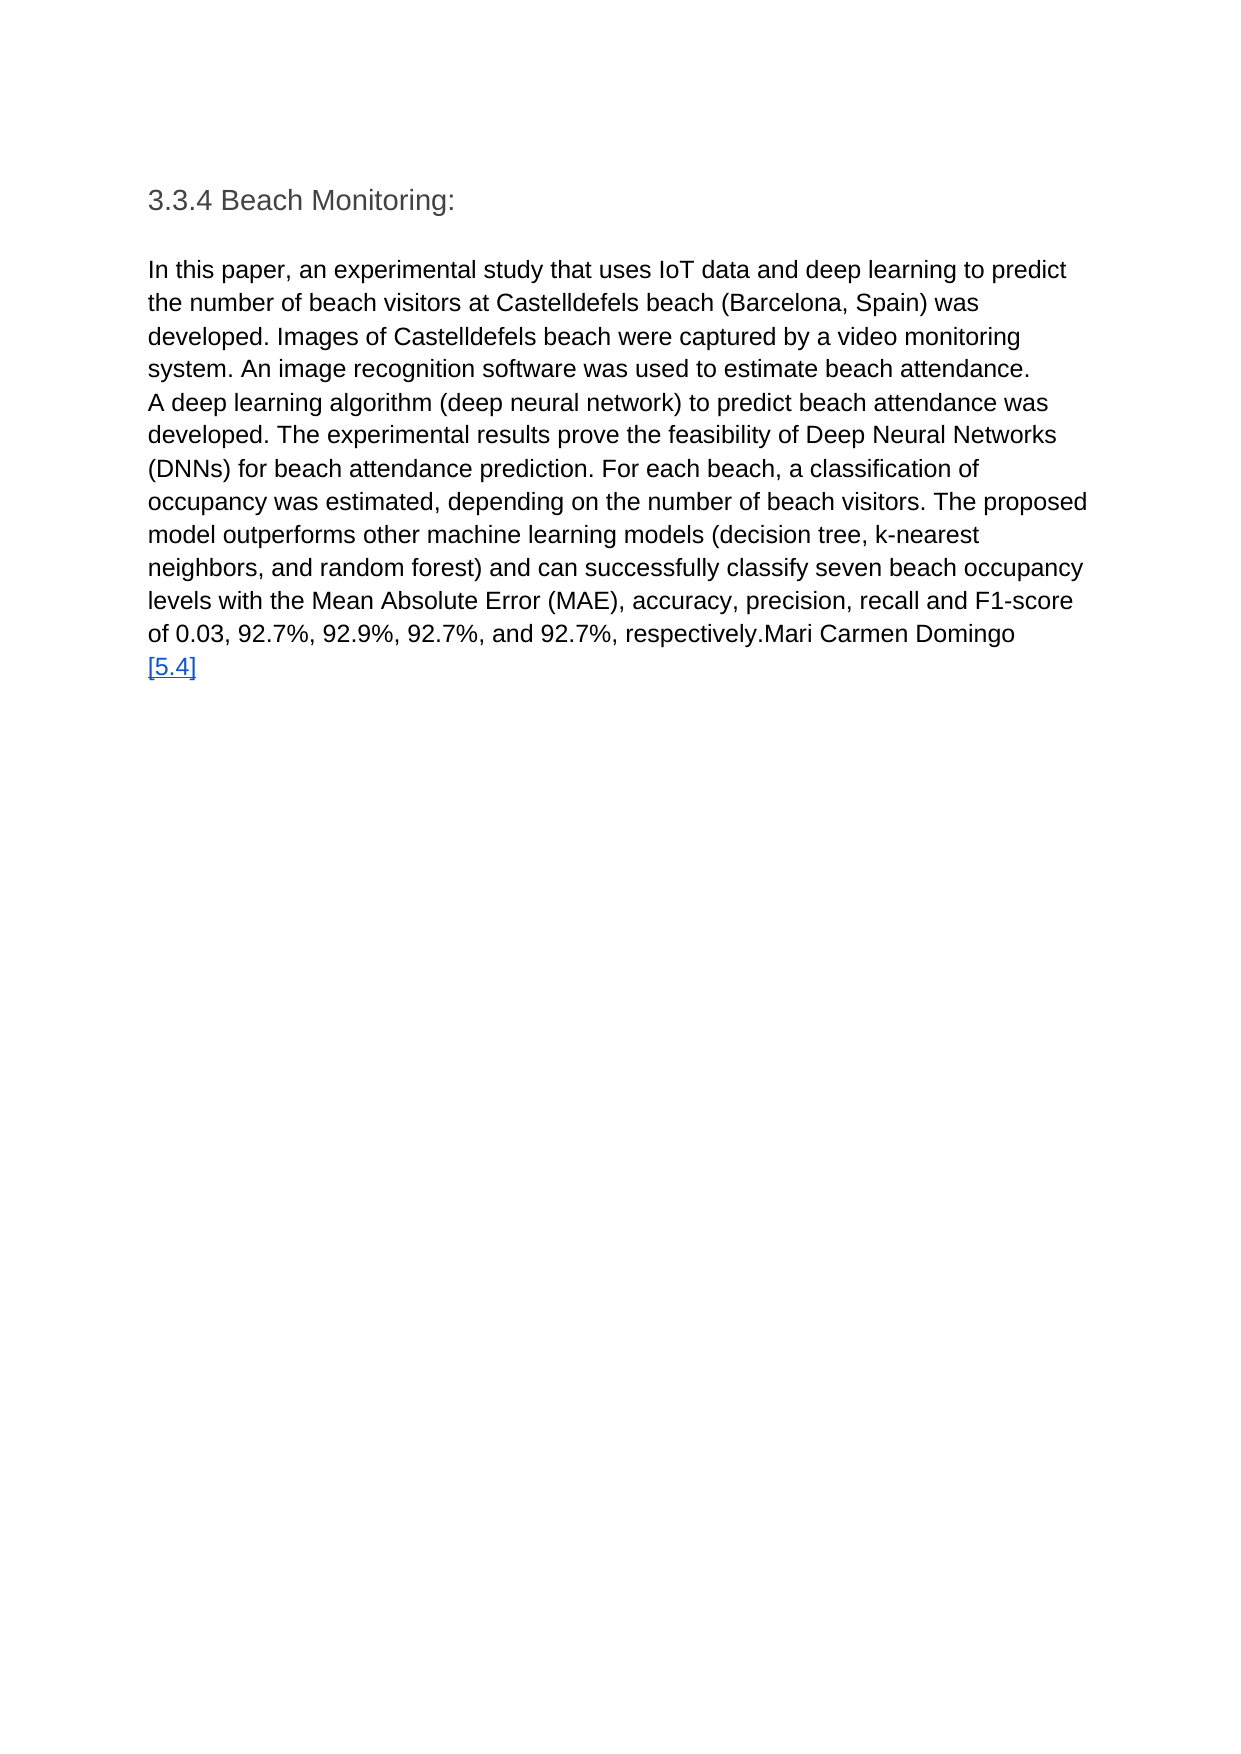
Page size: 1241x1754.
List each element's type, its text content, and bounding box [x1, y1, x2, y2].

text In this paper, an experimental study that uses IoT data and deep learning to predict the number of beach visitors at Castelldefels beach (Barcelona, Spain) was developed. Images of Castelldefels beach were captured by a video monitoring system. An image recognition software was used to estimate beach attendance. A deep learning algorithm (deep neural network) to predict beach attendance was developed. The experimental results prove the feasibility of Deep Neural Networks (DNNs) for beach attendance prediction. For each beach, a classification of occupancy was estimated, depending on the number of beach visitors. The proposed model outperforms other machine learning models (decision tree, k-nearest neighbors, and random forest) and can successfully classify seven beach occupancy levels with the Mean Absolute Error (MAE), accuracy, precision, recall and F1-score of 0.03, 92.7%, 92.9%, 92.7%, and 92.7%, respectively.Mari Carmen Domingo [148, 255, 1090, 647]
subtitle 3.3.4 Beach Monitoring: [148, 183, 1090, 217]
text [5.4] [148, 652, 1090, 680]
